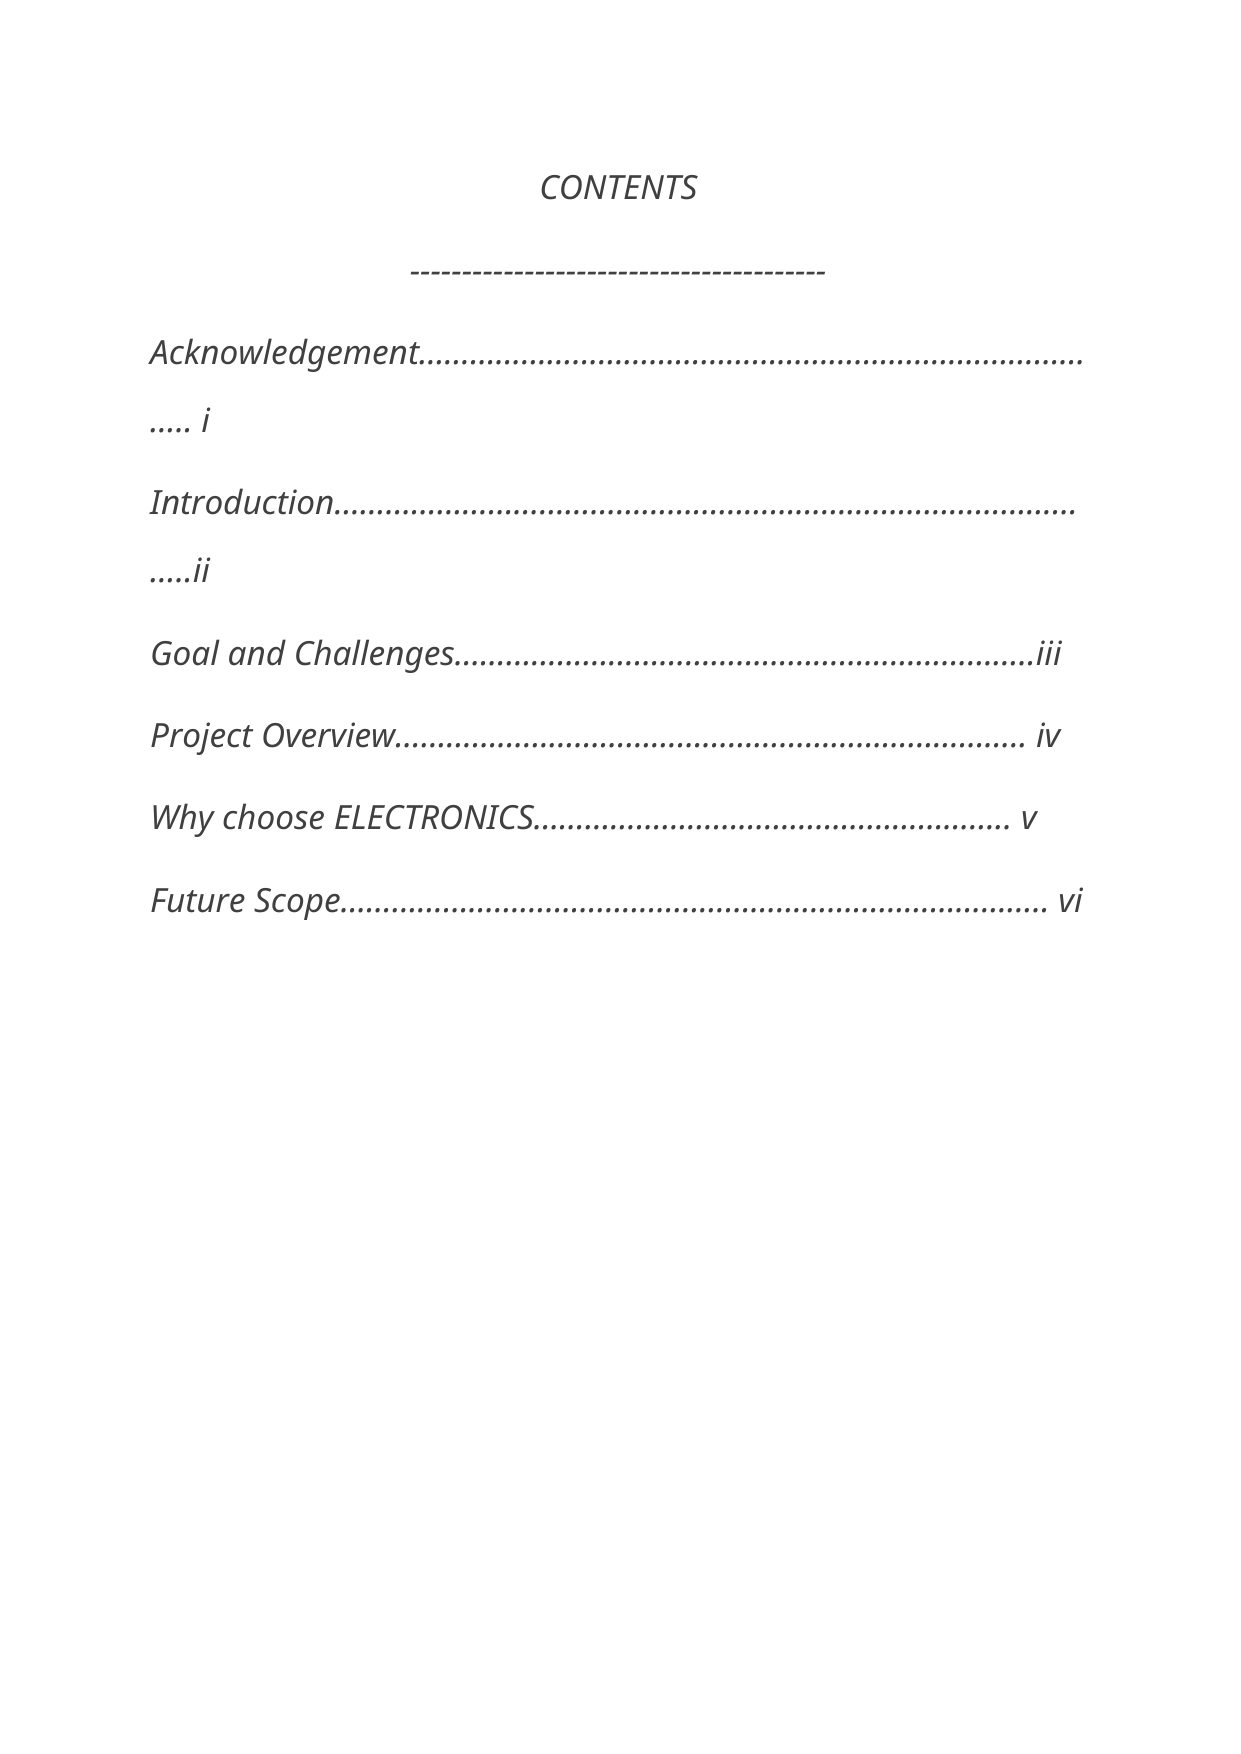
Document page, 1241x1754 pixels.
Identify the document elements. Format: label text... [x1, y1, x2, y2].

text Acknowledgement……………………………………………………………………….. i [150, 329, 1090, 442]
text Project Overview……………………………………………………………….. iv [150, 712, 1090, 757]
text Why choose ELECTRONICS……………………………………………….. v [150, 794, 1090, 839]
text CONTENTS [150, 164, 1090, 209]
text Future Scope……………………………………………………………………….. vi [150, 876, 1090, 922]
text Goal and Challenges…………………………………………………………..iii [150, 629, 1090, 675]
text Introduction………………………………………………………………………………..ii [150, 479, 1090, 593]
text ---------------------------------------- [150, 246, 1090, 292]
